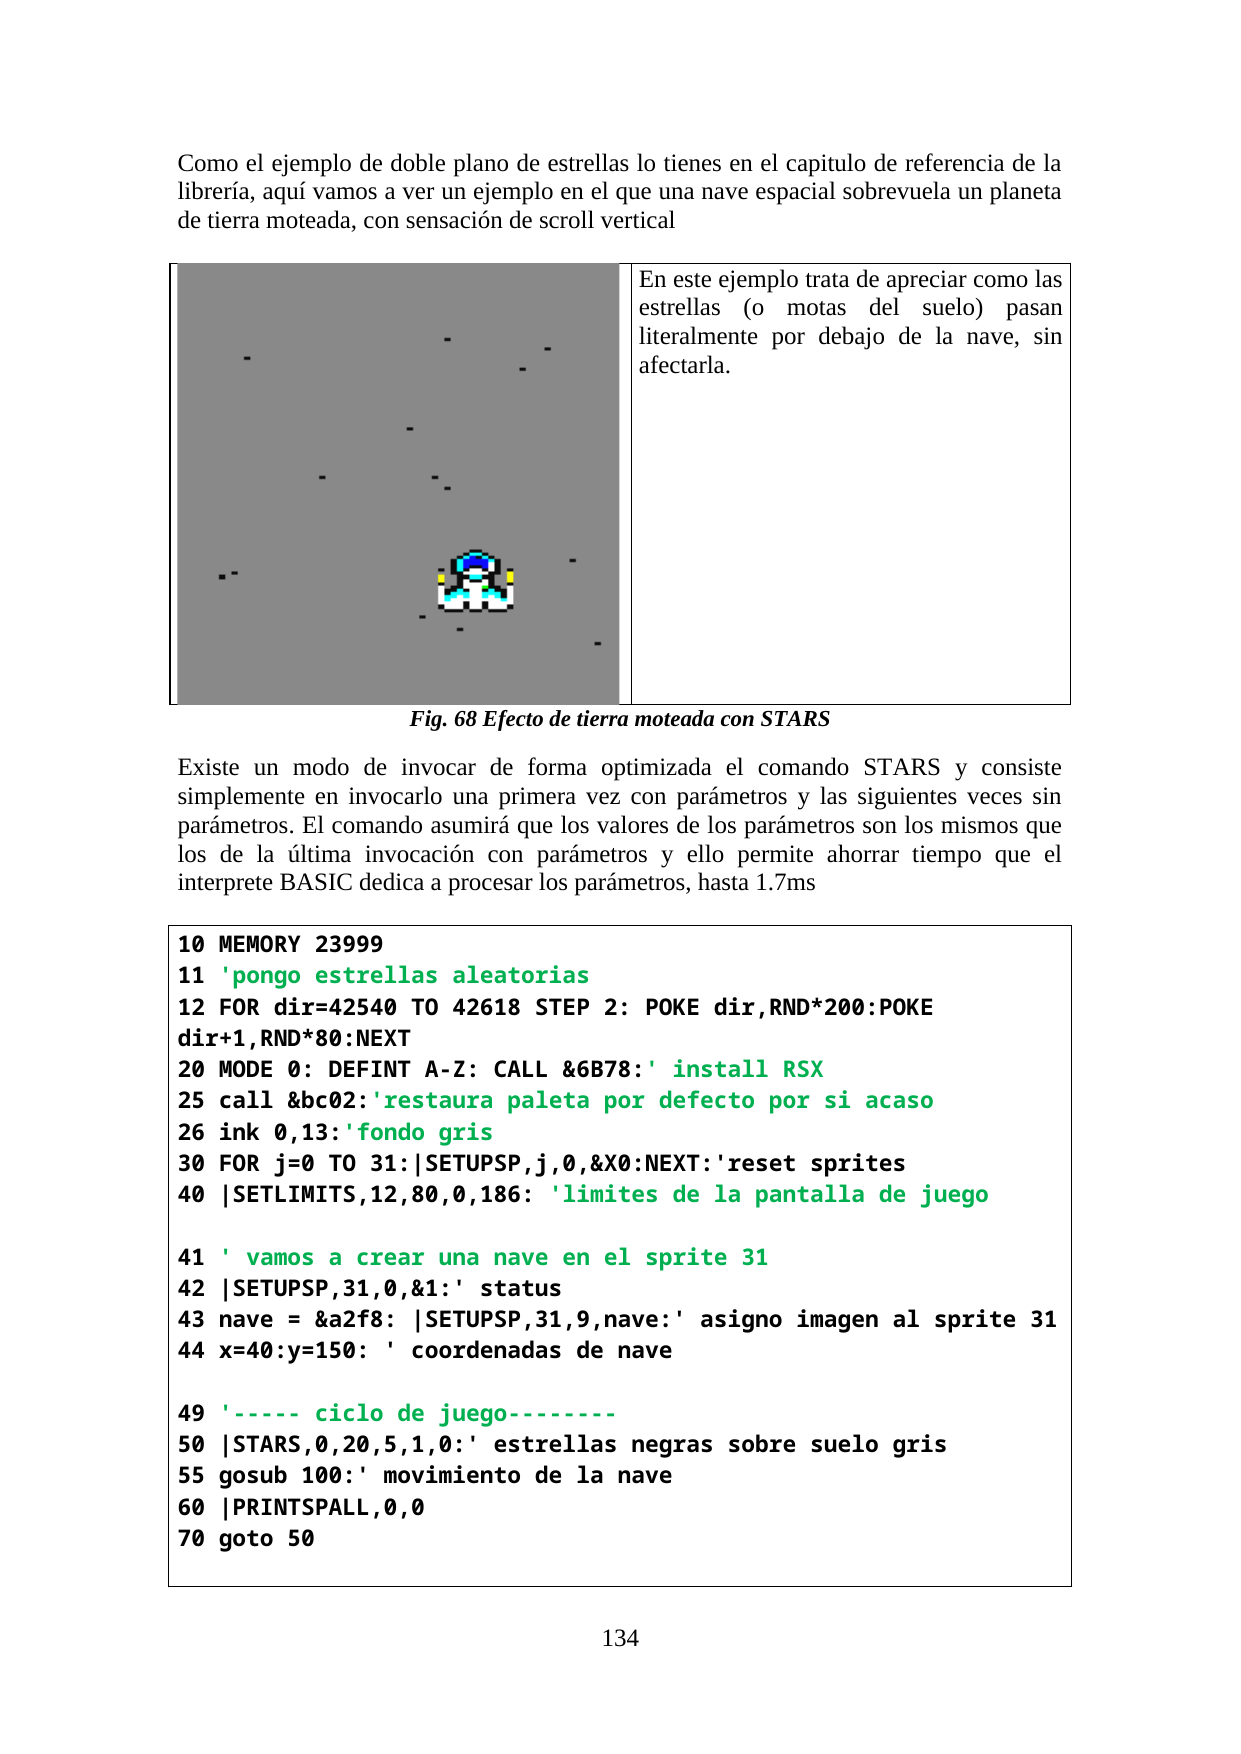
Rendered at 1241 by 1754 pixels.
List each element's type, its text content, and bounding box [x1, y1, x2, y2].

text Fig. 68 Efecto de tierra moteada con STARS [177, 705, 1063, 732]
text 20 MODE 0: DEFINT A-Z: CALL &6B78:' install RSX [177, 1053, 1063, 1084]
text 11 'pongo estrellas aleatorias [177, 959, 1063, 991]
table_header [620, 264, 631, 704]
text 26 ink 0,13:'fondo gris [177, 1116, 1063, 1147]
text 60 |PRINTSPALL,0,0 [177, 1491, 1063, 1522]
text 41 ' vamos a crear una nave en el sprite 31 [177, 1241, 1063, 1272]
text 44 x=40:y=150: ' coordenadas de nave [177, 1334, 1063, 1366]
text 12 FOR dir=42540 TO 42618 STEP 2: POKE dir,RND*200:POKE dir+1,RND*80:NEXT [177, 991, 1063, 1053]
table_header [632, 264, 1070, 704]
text 42 |SETUPSP,31,0,&1:' status [177, 1272, 1063, 1303]
text 30 FOR j=0 TO 31:|SETUPSP,j,0,&X0:NEXT:'reset sprites [177, 1147, 1063, 1178]
text Como el ejemplo de doble plano de estrellas lo tienes en el capitulo de referencia de la librería, aquí vamos a ver un ejemplo en el que una nave espacial sobrevuela un planeta de tierra moteada, con sensación de scroll vertical [177, 148, 1063, 234]
text 55 gosub 100:' movimiento de la nave [177, 1459, 1063, 1491]
text 10 MEMORY 23999 [169, 926, 1071, 959]
text 25 call &bc02:'restaura paleta por defecto por si acaso [177, 1084, 1063, 1116]
picture [177, 263, 620, 705]
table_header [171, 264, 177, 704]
text 49 '----- ciclo de juego-------- [177, 1397, 1063, 1428]
text 50 |STARS,0,20,5,1,0:' estrellas negras sobre suelo gris [177, 1428, 1063, 1459]
text 70 goto 50 [177, 1522, 1063, 1553]
text 40 |SETLIMITS,12,80,0,186: 'limites de la pantalla de juego [177, 1178, 1063, 1209]
text Existe un modo de invocar de forma optimizada el comando STARS y consiste simplemente en invocarlo una primera vez con parámetros y las siguientes veces sin parámetros. El comando asumirá que los valores de los parámetros son los mismos que los de la última invocación con parámetros y ello permite ahorrar tiempo que el interprete BASIC dedica a procesar los parámetros, hasta 1.7ms [177, 752, 1063, 896]
text 43 nave = &a2f8: |SETUPSP,31,9,nave:' asigno imagen al sprite 31 [177, 1303, 1063, 1334]
